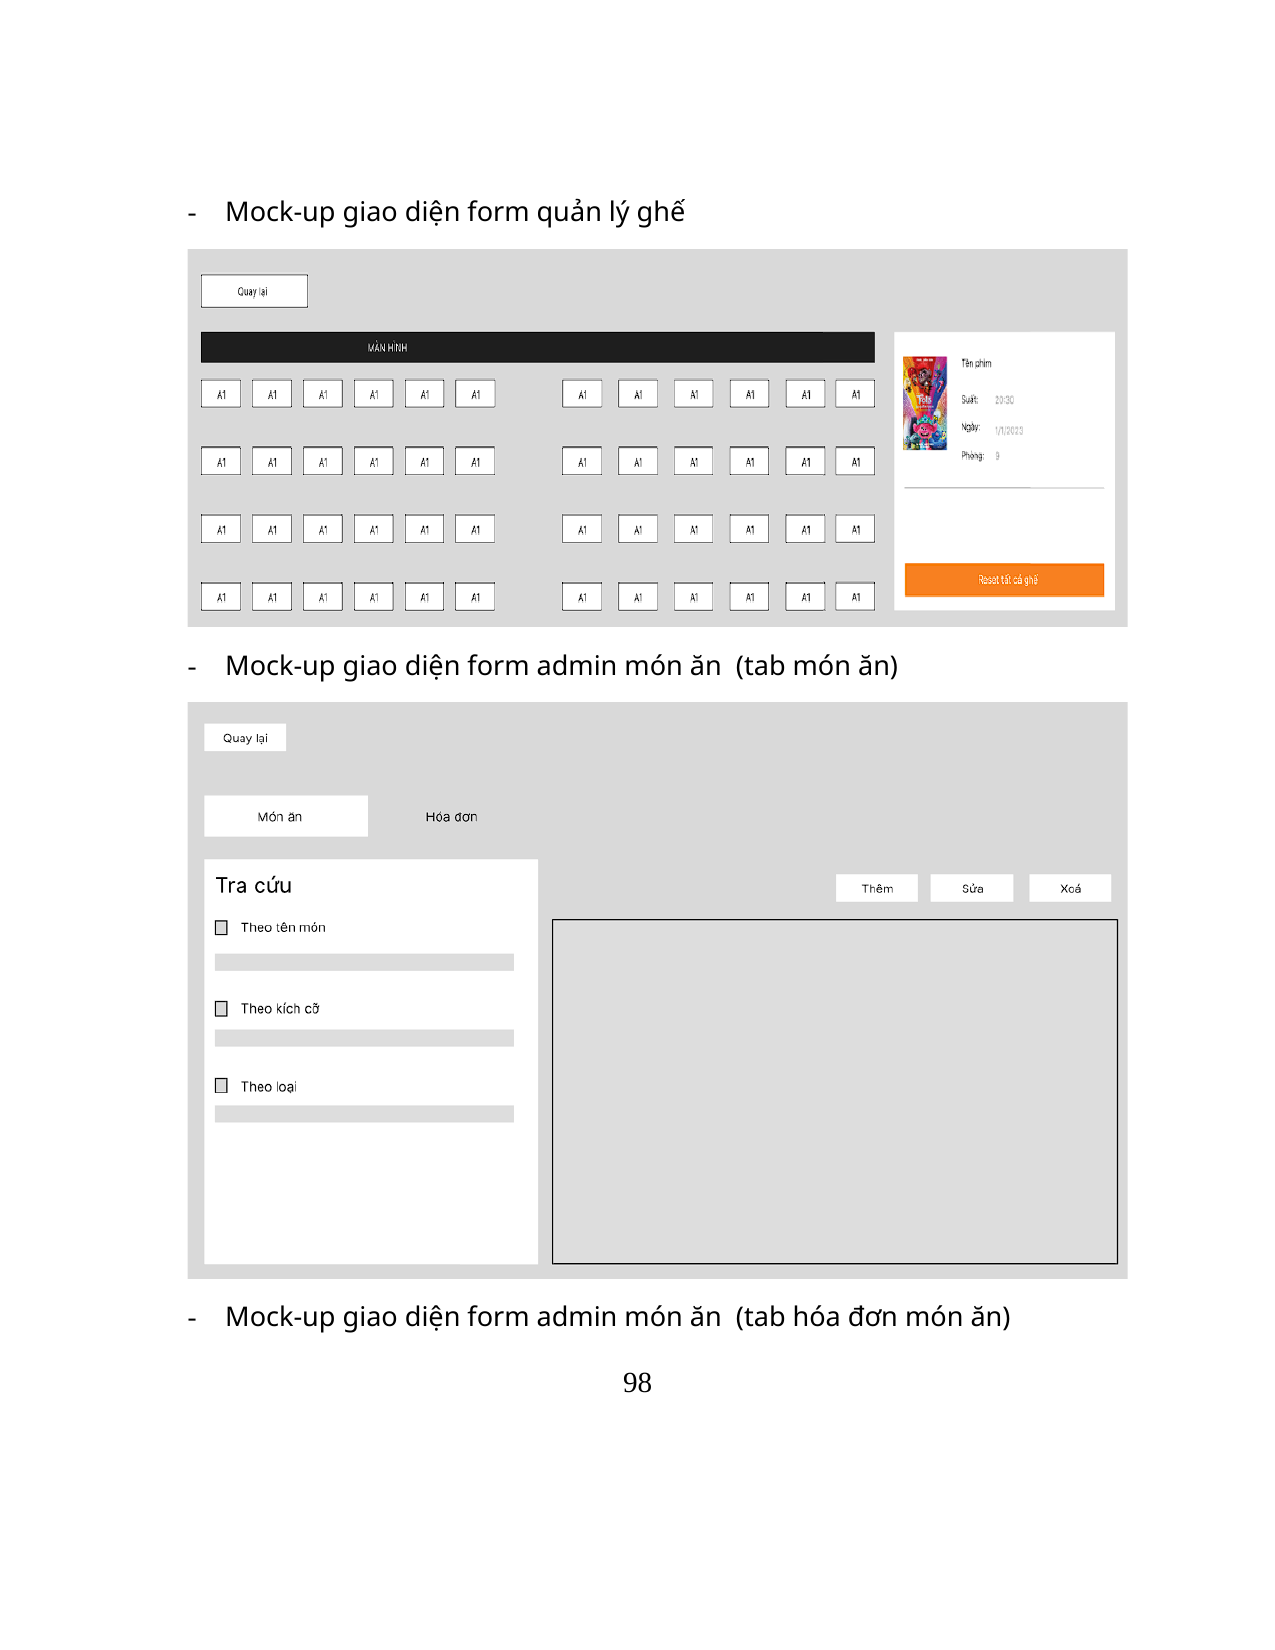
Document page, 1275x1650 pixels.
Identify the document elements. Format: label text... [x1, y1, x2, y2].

list Mock-up giao diện form admin món ăn (tab món ăn) [187, 646, 1125, 683]
picture [187, 702, 1128, 1279]
picture [187, 249, 1128, 627]
list Mock-up giao diện form admin món ăn (tab hóa đơn món ăn) [187, 1297, 1125, 1334]
list Mock-up giao diện form quản lý ghế [187, 193, 1125, 230]
